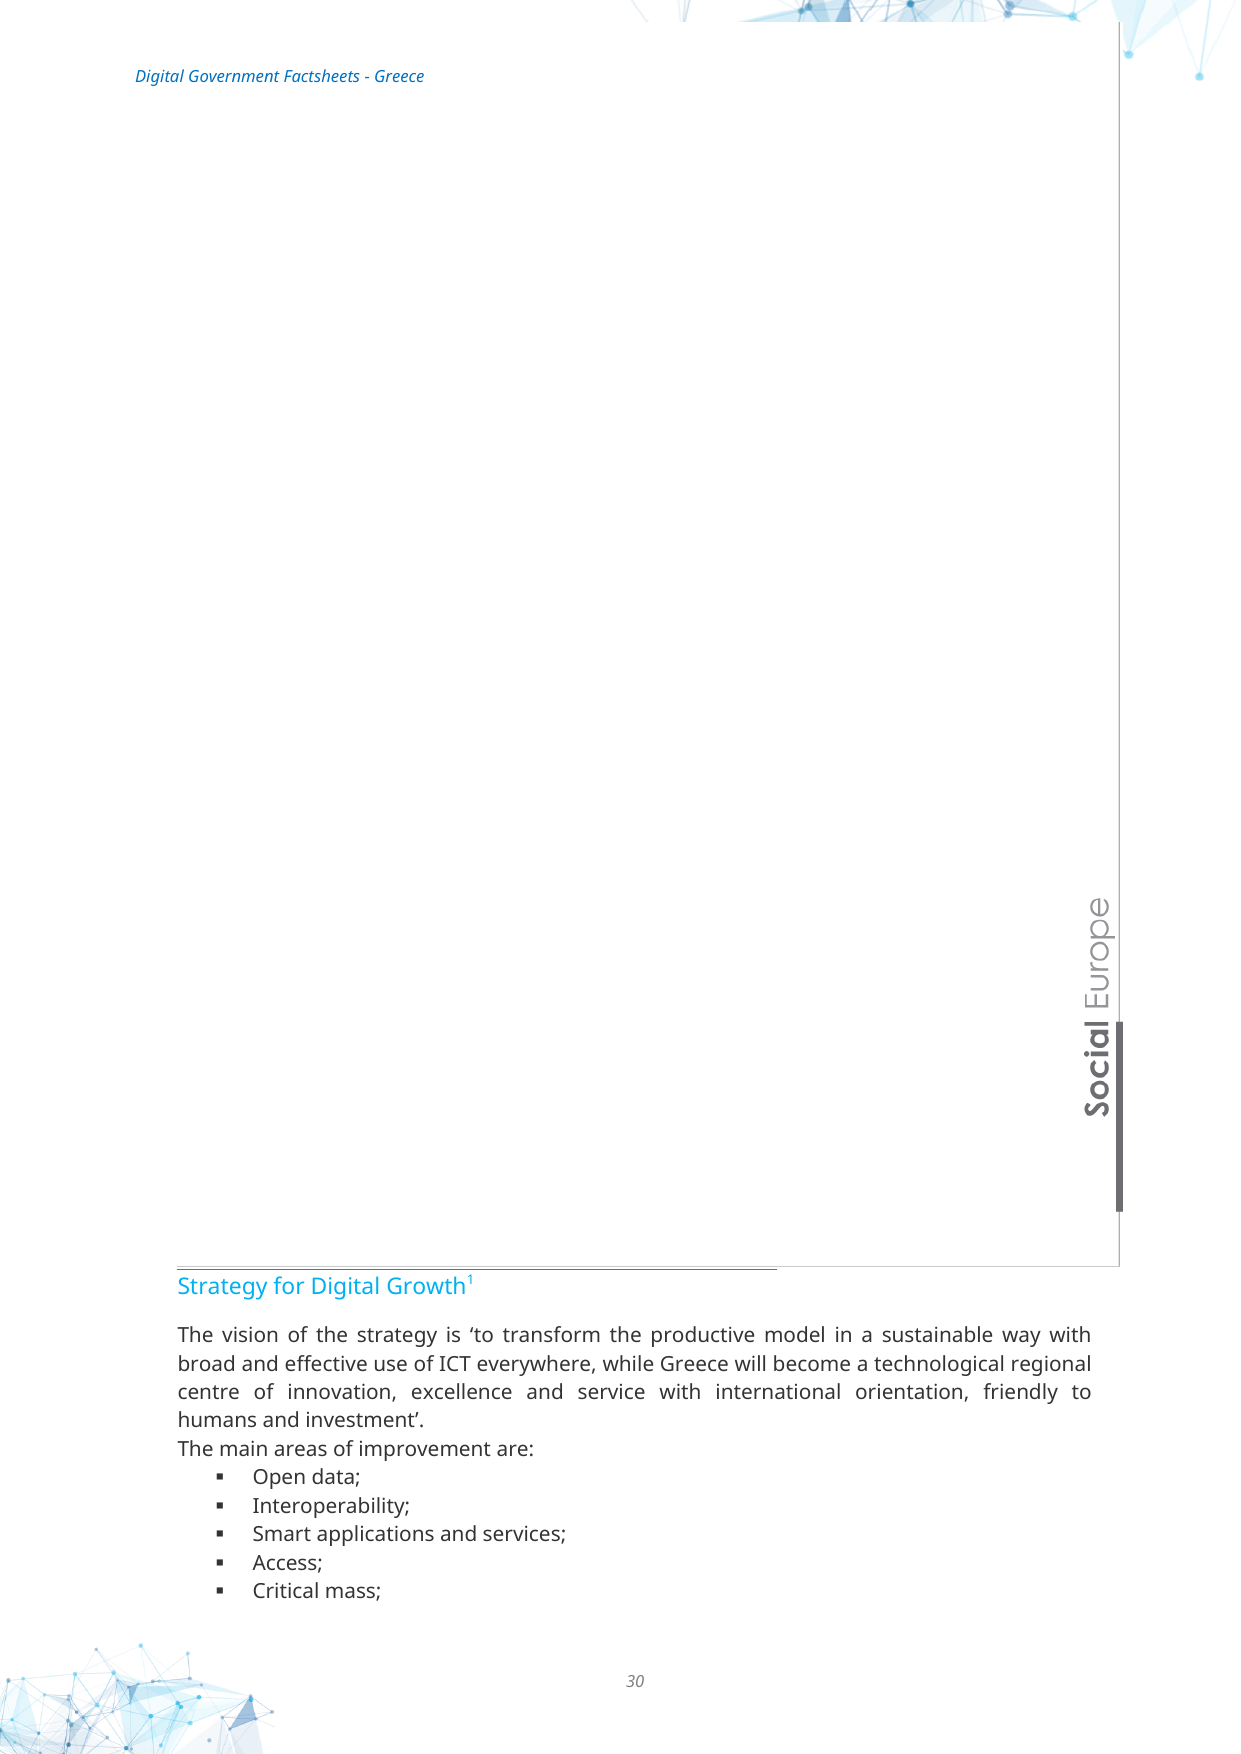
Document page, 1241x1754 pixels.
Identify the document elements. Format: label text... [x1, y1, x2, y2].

list Open data; [215, 1462, 1092, 1491]
picture [177, 22, 1123, 1267]
list Smart applications and services; [215, 1519, 1092, 1548]
text The main areas of improvement are: [177, 1434, 1092, 1462]
subtitle Strategy for Digital Growth [177, 1270, 1092, 1302]
text The vision of the strategy is ‘to transform the productive model in a sustainable way with broad and effective use of ICT everywhere, while Greece will become a technological regional centre of innovation, excellence and service with international orientation, friendly to humans and investment’. [177, 1320, 1092, 1434]
list Interoperability; [215, 1491, 1092, 1519]
list Critical mass; [215, 1576, 1092, 1605]
list Access; [215, 1548, 1092, 1576]
